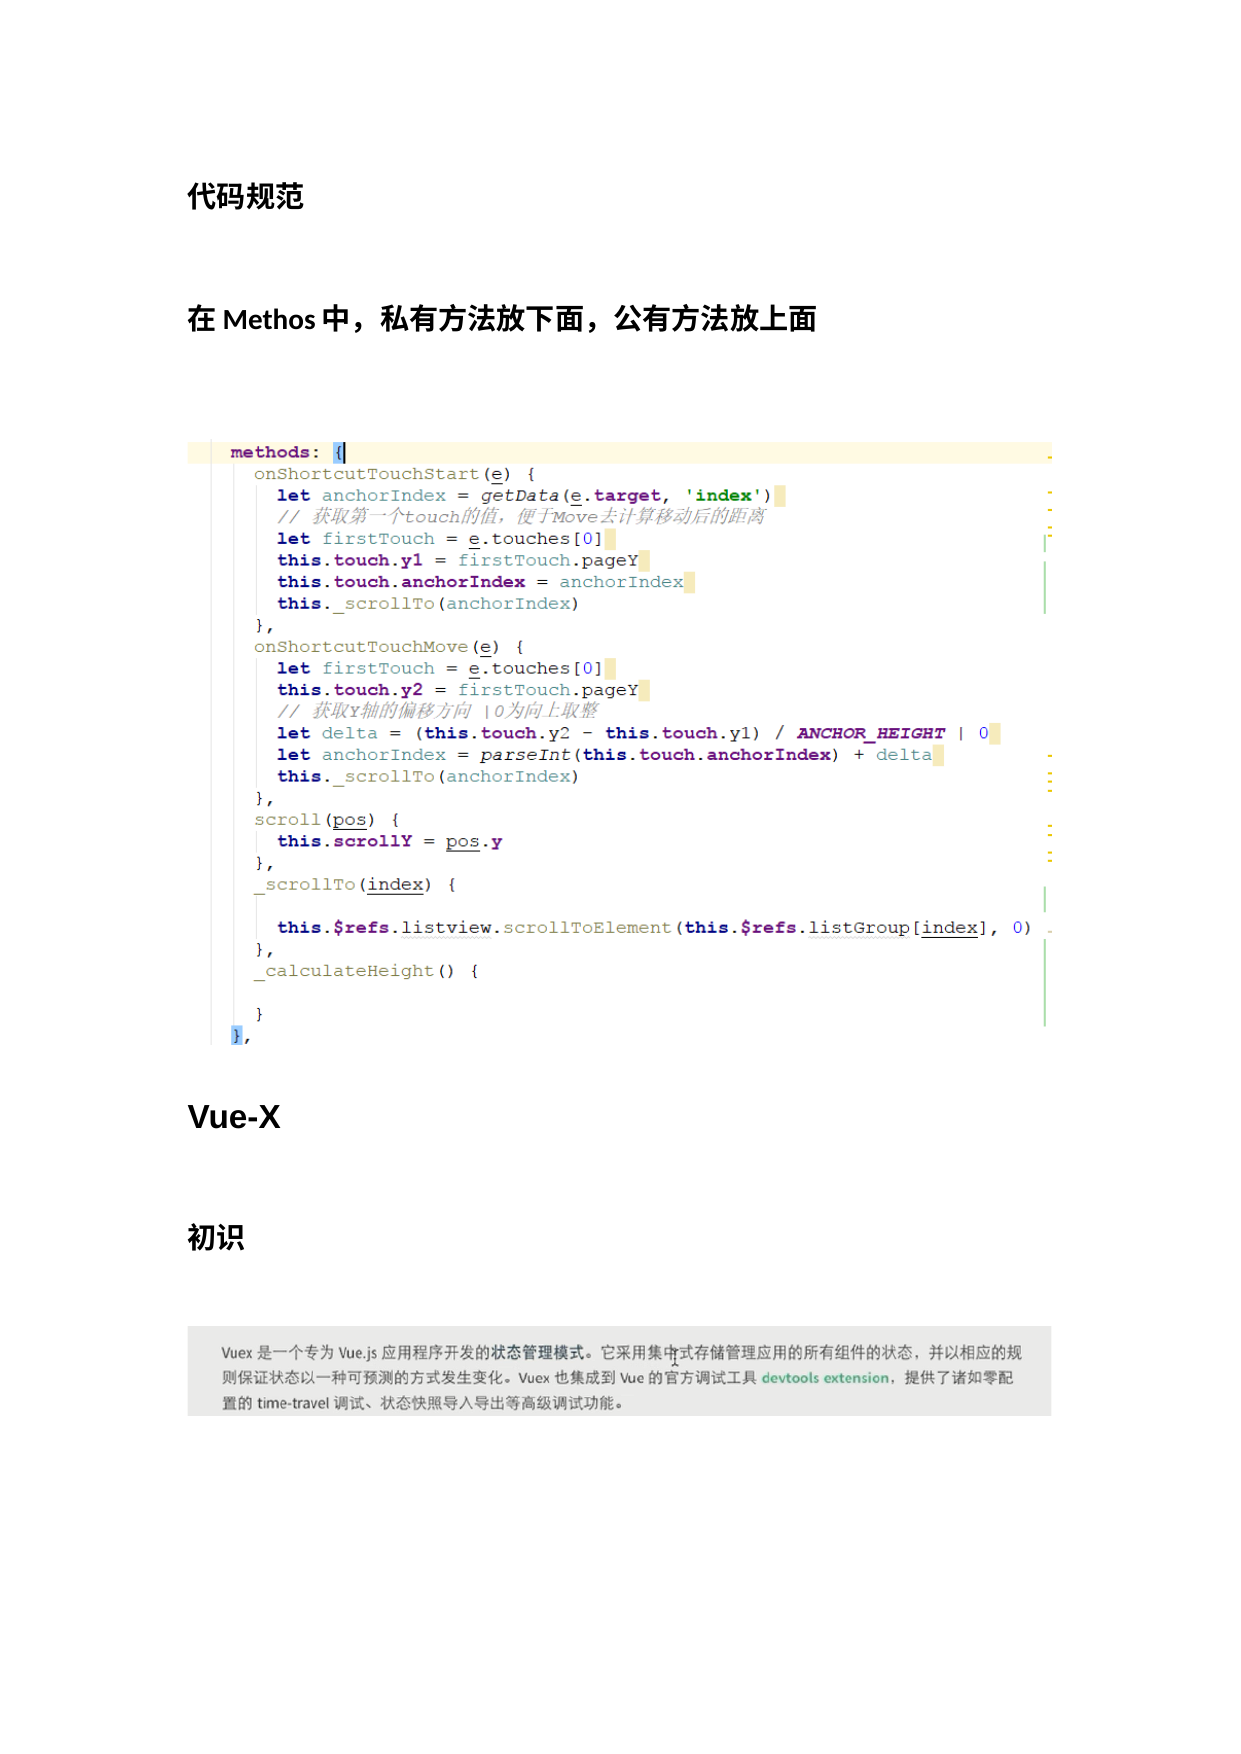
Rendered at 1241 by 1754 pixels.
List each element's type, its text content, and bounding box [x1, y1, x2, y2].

subtitle 初识 [187, 1204, 1053, 1269]
subtitle Vue-X [187, 1084, 1053, 1149]
picture [187, 1326, 1052, 1416]
subtitle 代码规范 [187, 162, 1053, 227]
picture [187, 439, 1052, 1045]
subtitle 在Methos中，私有方法放下面，公有方法放上面 [187, 284, 1053, 349]
